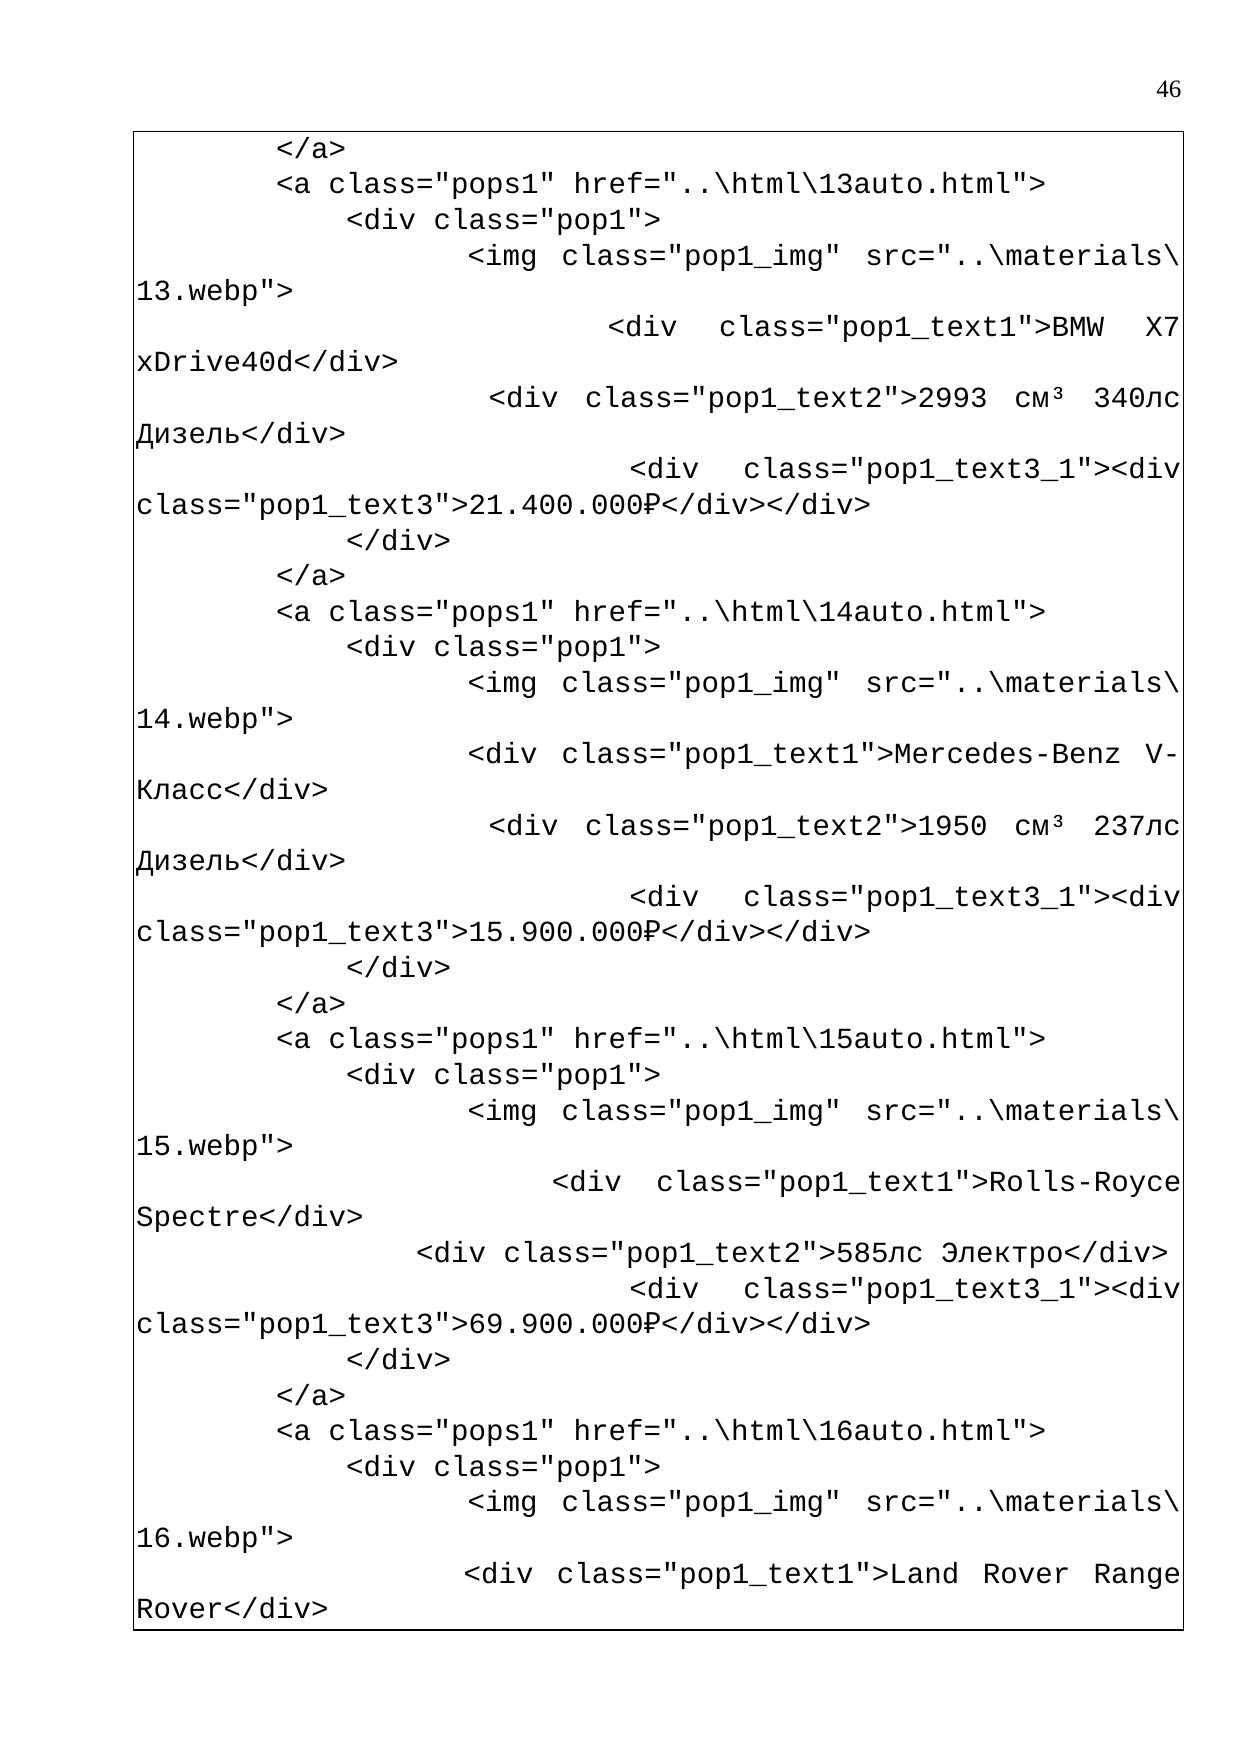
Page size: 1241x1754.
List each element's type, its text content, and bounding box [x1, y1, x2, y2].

text <div class="pop1_text1">Mercedes-Benz V-Класс</div> [134, 736, 1183, 807]
text <img class="pop1_img" src="..\materials\16.webp"> [134, 1484, 1183, 1556]
text <div class="pop1_text3_1"><div class="pop1_text3">21.400.000₽</div></div> [134, 451, 1183, 522]
text <div class="pop1_text2">585лс Электро</div> [134, 1235, 1183, 1271]
text </a> [134, 132, 1183, 166]
text <div class="pop1_text2">2993 см³ 340лс Дизель</div> [134, 380, 1183, 451]
text <a class="pops1" href="..\html\13auto.html"> [134, 166, 1183, 202]
text <div class="pop1_text1">Land Rover Range Rover</div> [134, 1556, 1183, 1629]
text </a> [134, 558, 1183, 594]
text </a> [134, 986, 1183, 1021]
text <div class="pop1"> [134, 1057, 1183, 1092]
text <a class="pops1" href="..\html\14auto.html"> [134, 594, 1183, 629]
text </a> [134, 1377, 1183, 1413]
text <div class="pop1_text3_1"><div class="pop1_text3">15.900.000₽</div></div> [134, 879, 1183, 950]
text <div class="pop1"> [134, 629, 1183, 665]
text <img class="pop1_img" src="..\materials\13.webp"> [134, 237, 1183, 309]
text <div class="pop1_text2">1950 см³ 237лс Дизель</div> [134, 807, 1183, 879]
text </div> [134, 950, 1183, 986]
text <a class="pops1" href="..\html\16auto.html"> [134, 1413, 1183, 1449]
text <div class="pop1_text3_1"><div class="pop1_text3">69.900.000₽</div></div> [134, 1271, 1183, 1342]
text </div> [134, 522, 1183, 558]
text <div class="pop1_text1">Rolls-Royce Spectre</div> [134, 1164, 1183, 1235]
text <div class="pop1_text1">BMW X7 xDrive40d</div> [134, 309, 1183, 380]
text <div class="pop1"> [134, 202, 1183, 237]
text <img class="pop1_img" src="..\materials\14.webp"> [134, 665, 1183, 736]
text </div> [134, 1342, 1183, 1377]
text <img class="pop1_img" src="..\materials\15.webp"> [134, 1092, 1183, 1164]
text <a class="pops1" href="..\html\15auto.html"> [134, 1021, 1183, 1057]
text <div class="pop1"> [134, 1449, 1183, 1484]
